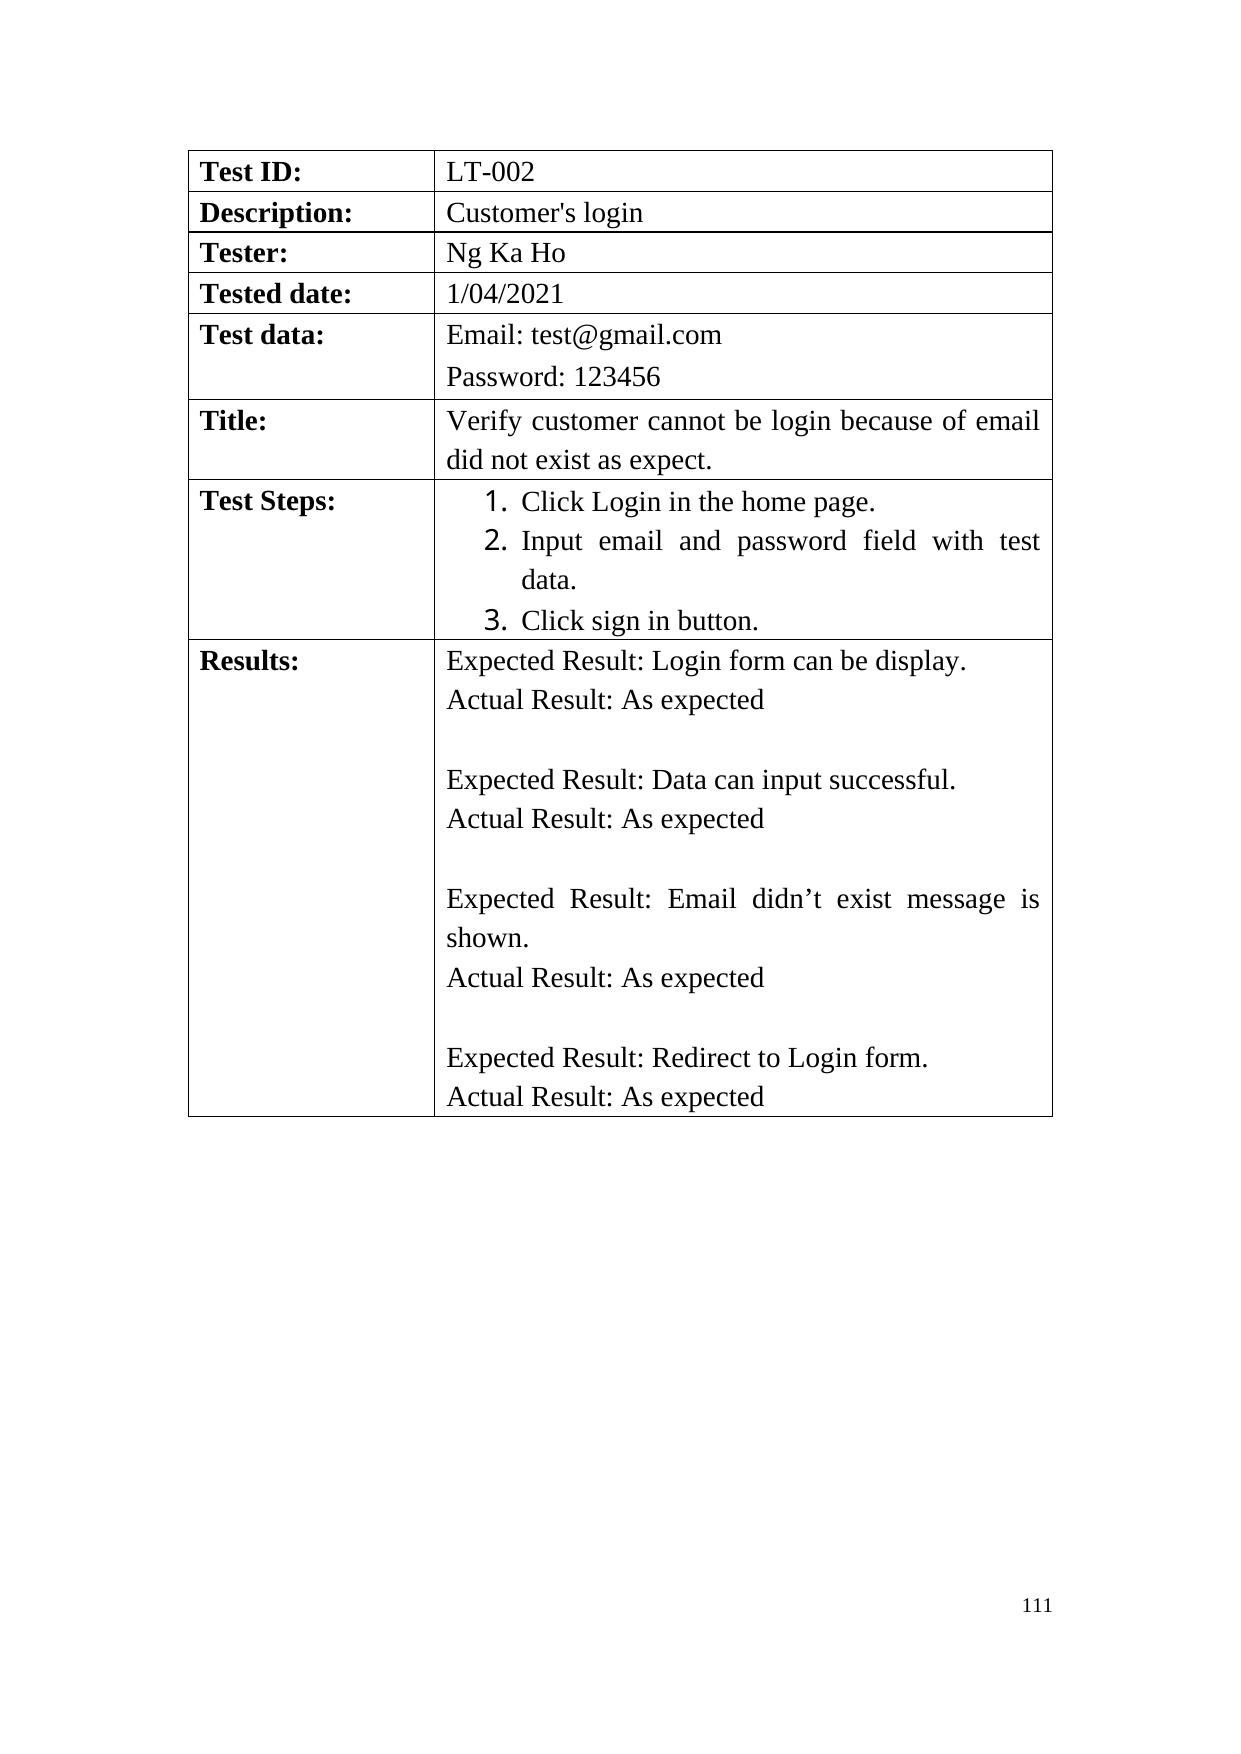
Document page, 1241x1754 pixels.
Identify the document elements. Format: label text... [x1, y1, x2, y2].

table_cell Title: [189, 400, 434, 479]
table_cell Ng Ka Ho [435, 233, 1052, 272]
table_cell Click Login in the home page. Input email and password field with test data. Click sign in button. [435, 480, 1052, 639]
table_header Test ID: [189, 151, 434, 191]
table_cell Test Steps: [189, 480, 434, 639]
table_header LT-002 [435, 151, 1052, 191]
table_cell Description: [189, 192, 434, 231]
table_cell Tested date: [189, 273, 434, 313]
table_cell Test data: [189, 314, 434, 398]
table_cell 1/04/2021 [435, 273, 1052, 313]
table_cell Customer's login [435, 192, 1052, 231]
table_cell Tester: [189, 233, 434, 272]
table_cell Verify customer cannot be login because of email did not exist as expect. [435, 400, 1052, 479]
table_cell Expected Result: Login form can be display. Actual Result: As expected Expected Result: Data can input successful. Actual Result: As expected Expected Result: Email didn’t exist message is shown. Actual Result: As expected Expected Result: Redirect to Login form. Actual Result: As expected [435, 640, 1052, 1116]
table_cell Results: [189, 640, 434, 1116]
table_cell Email: test@gmail.com Password: 123456 [435, 314, 1052, 398]
